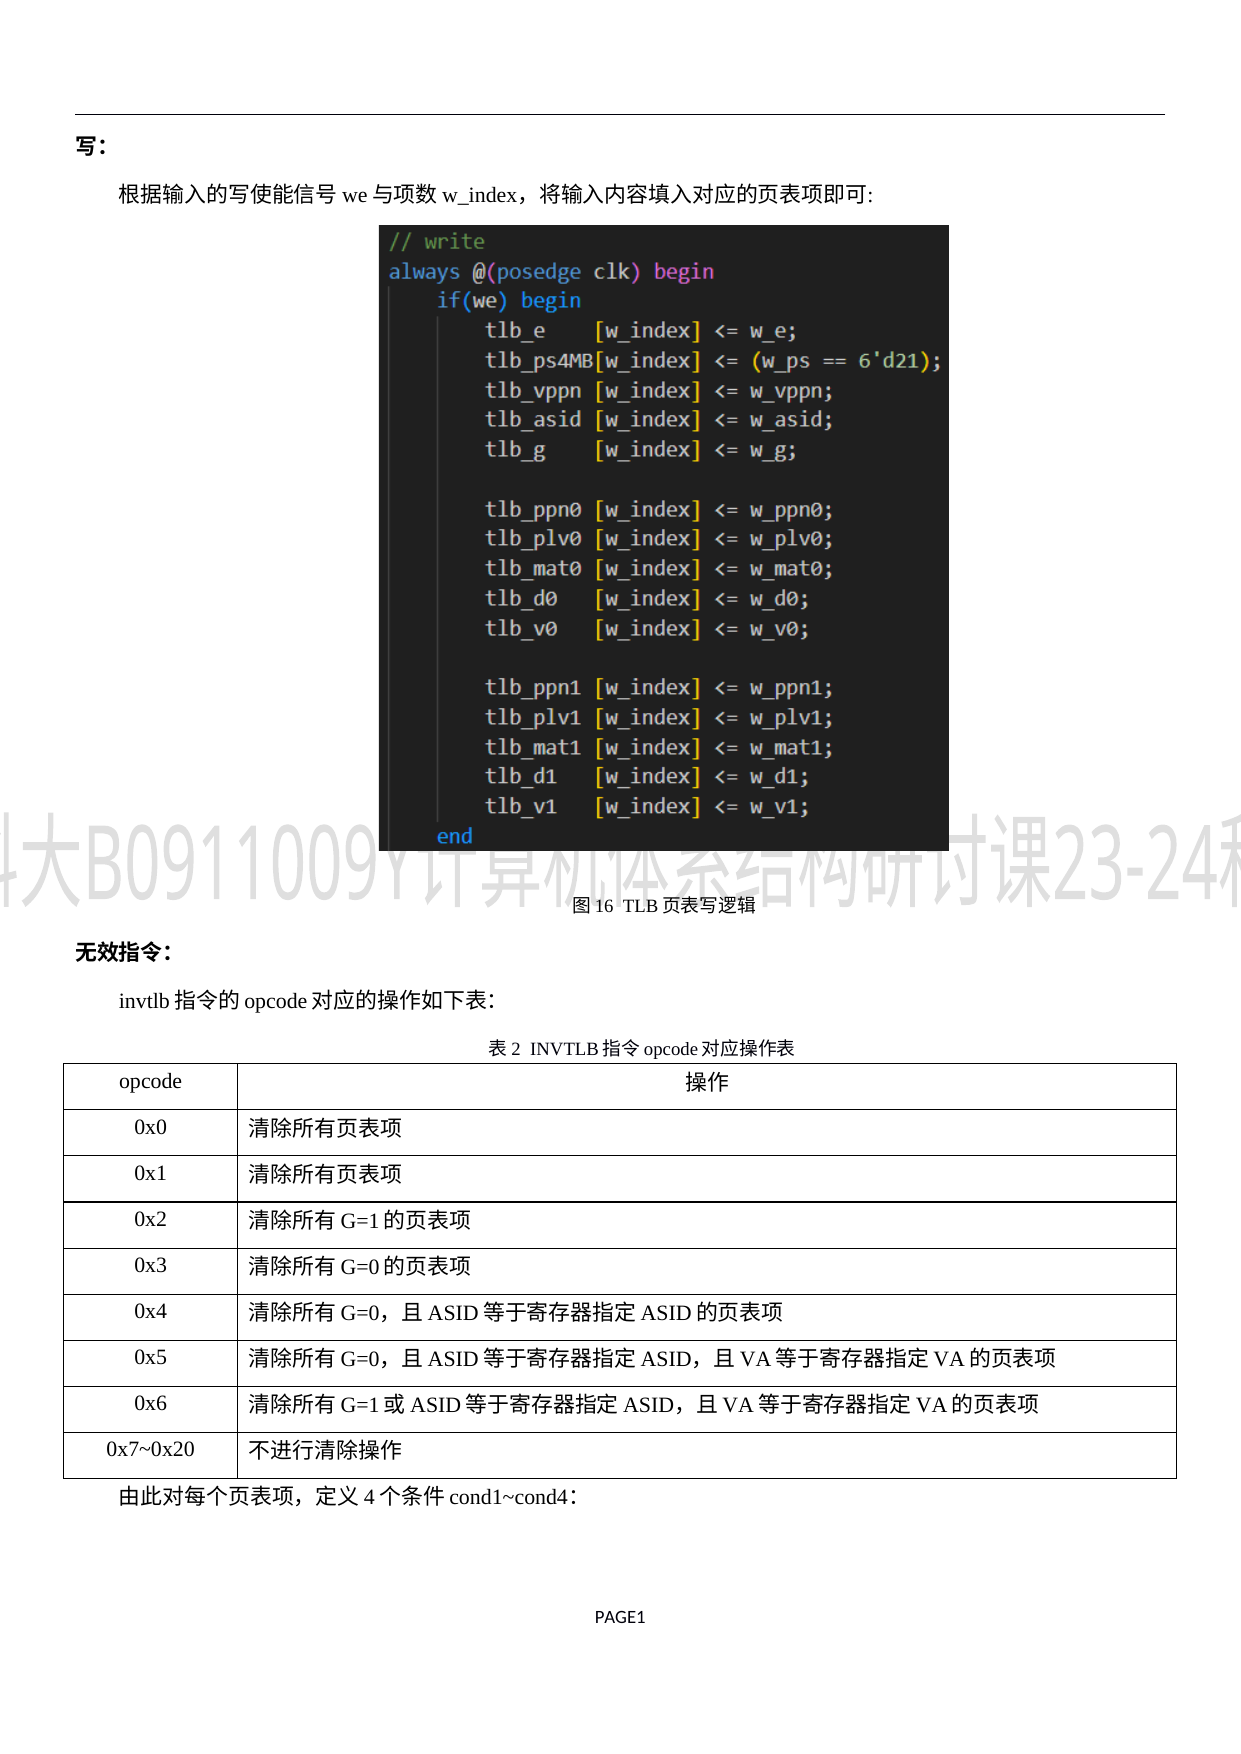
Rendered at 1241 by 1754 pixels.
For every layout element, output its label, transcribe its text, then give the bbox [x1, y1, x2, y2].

table_cell 0x6 [64, 1387, 237, 1432]
table_cell 清除所有G=1或ASID等于寄存器指定ASID，且VA等于寄存器指定VA的页表项 [238, 1387, 1176, 1432]
table_cell 0x7~0x20 [64, 1433, 237, 1478]
table_cell 清除所有G=0的页表项 [238, 1249, 1176, 1293]
table_cell 清除所有页表项 [238, 1156, 1176, 1201]
table_cell 清除所有G=1的页表项 [238, 1203, 1176, 1247]
table_cell 0x3 [64, 1249, 237, 1293]
table_cell 不进行清除操作 [238, 1433, 1176, 1478]
text 表2 INVTLB指令opcode对应操作表 [119, 1031, 1165, 1063]
text 写： [75, 129, 1165, 161]
table_cell 0x2 [64, 1203, 237, 1247]
text 根据输入的写使能信号we与项数w_index，将输入内容填入对应的页表项即可: [75, 177, 1165, 209]
table_cell 0x4 [64, 1295, 237, 1339]
table_cell 清除所有G=0，且ASID等于寄存器指定ASID的页表项 [238, 1295, 1176, 1339]
picture [378, 225, 949, 851]
table_cell 清除所有页表项 [238, 1110, 1176, 1155]
table_cell 0x5 [64, 1341, 237, 1386]
text 由此对每个页表项，定义4个条件cond1~cond4： [75, 1479, 1165, 1511]
table_cell 清除所有G=0，且ASID等于寄存器指定ASID，且VA等于寄存器指定VA的页表项 [238, 1341, 1176, 1386]
table_header 操作 [238, 1064, 1176, 1109]
text 无效指令： [75, 934, 1165, 967]
text invtlb指令的opcode对应的操作如下表： [75, 982, 1165, 1015]
table_cell 0x1 [64, 1156, 237, 1201]
table_cell 0x0 [64, 1110, 237, 1155]
text 图16 TLB页表写逻辑 [119, 888, 1165, 921]
table_header opcode [64, 1064, 237, 1109]
